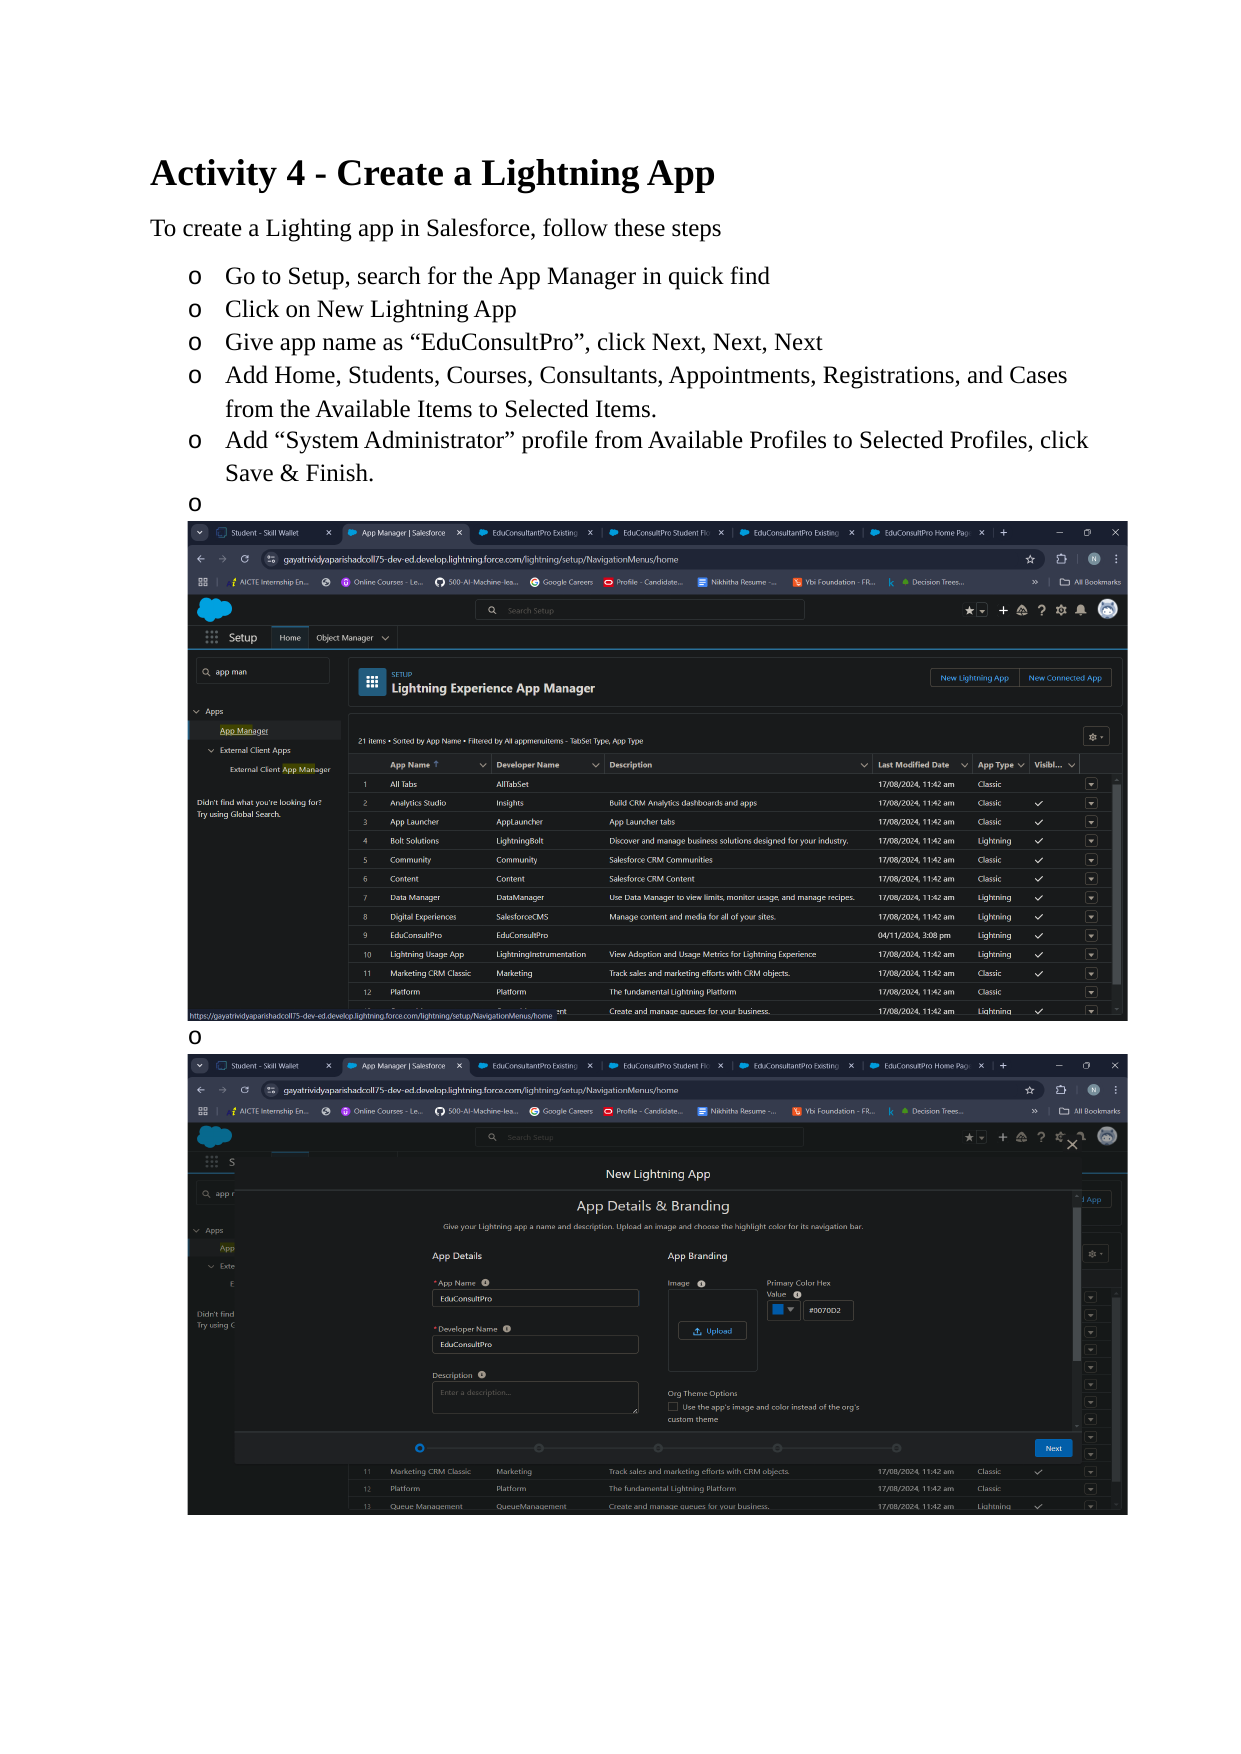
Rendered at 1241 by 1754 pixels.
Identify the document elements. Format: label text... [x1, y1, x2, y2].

text Activity 4 - Create a Lightning App [150, 150, 1090, 193]
text To create a Lighting app in Salesforce, follow these steps [150, 213, 1090, 242]
picture [187, 1054, 1128, 1515]
list Add “System Administrator” profile from Available Profiles to Selected Profiles, click Save & Finish. [187, 425, 1090, 487]
list Give app name as “EduConsultPro”, click Next, Next, Next [187, 327, 1090, 358]
list Go to Setup, search for the App Manager in quick find [187, 261, 1090, 292]
list Click on New Lightning App [187, 294, 1090, 325]
picture [187, 521, 1128, 1021]
list Add Home, Students, Courses, Consultants, Appointments, Registrations, and Cases from the Available Items to Selected Items. [187, 361, 1090, 422]
